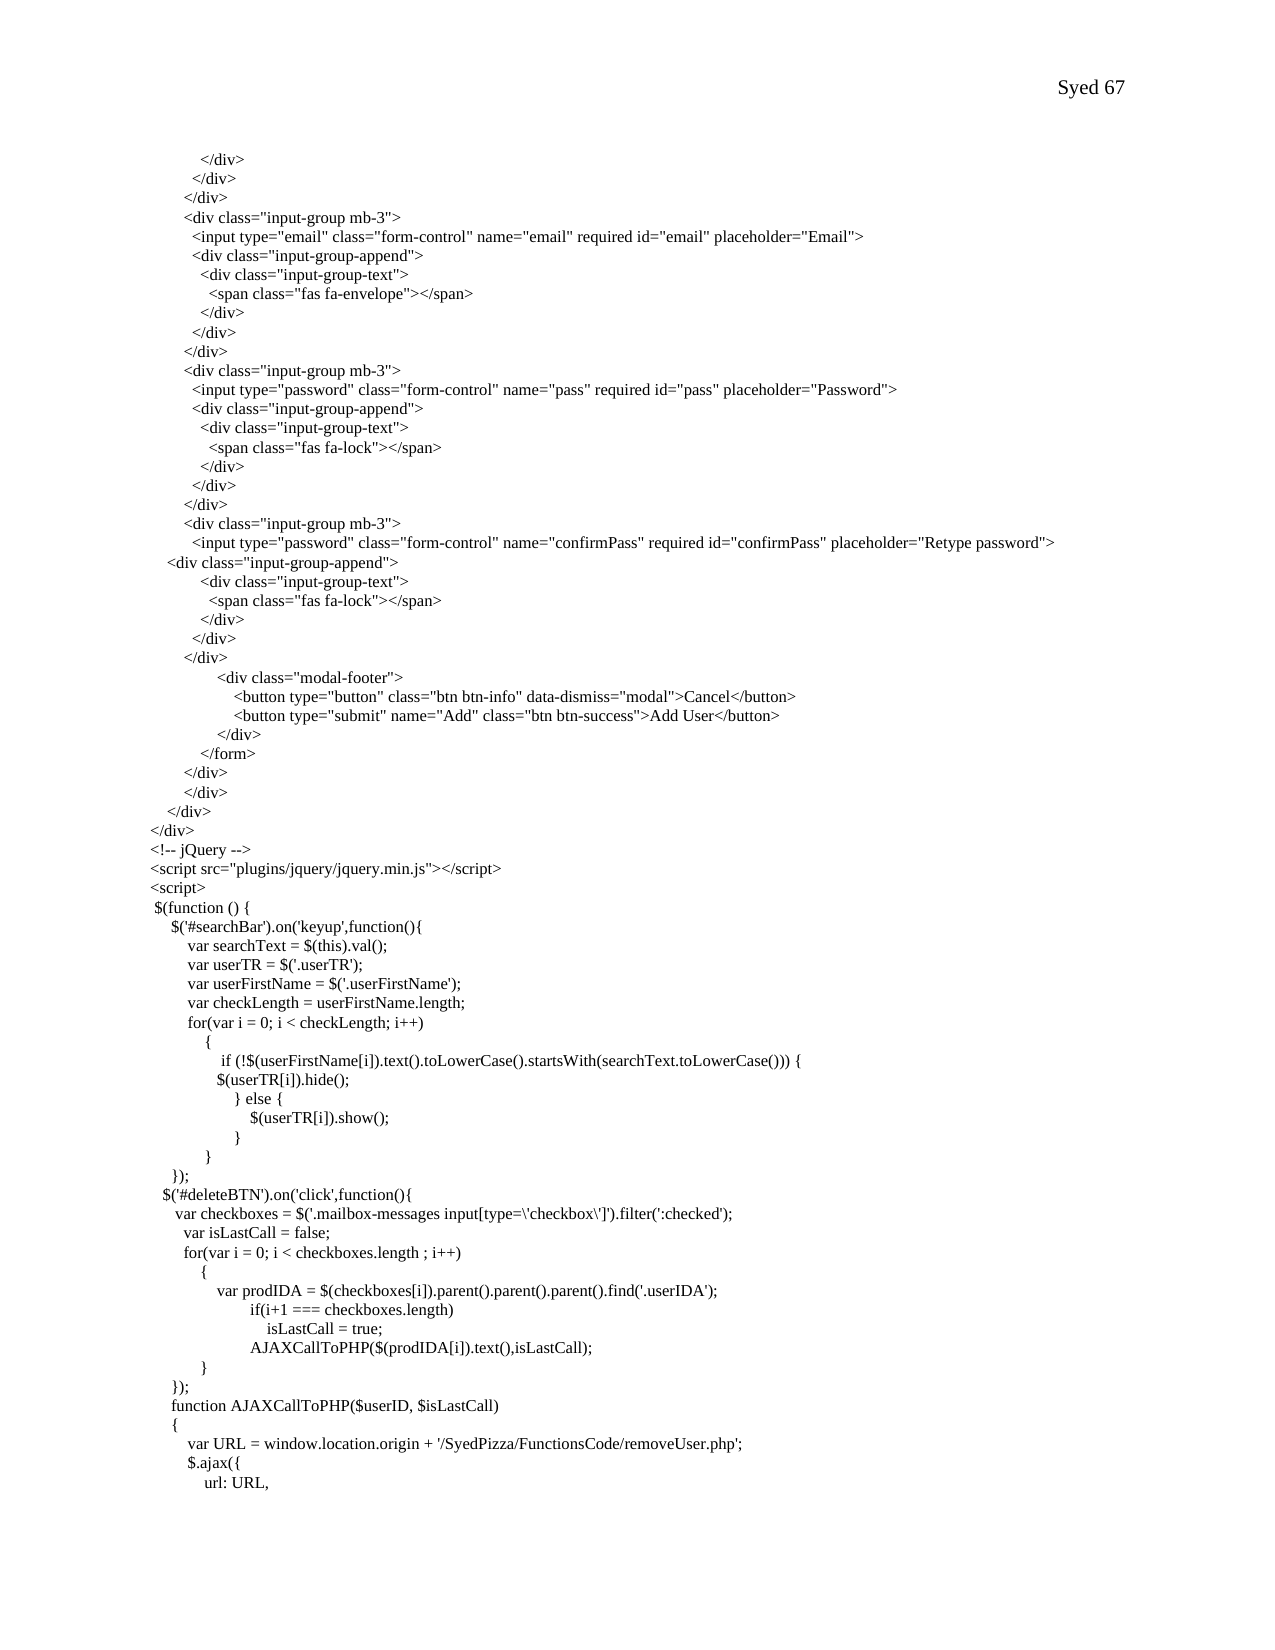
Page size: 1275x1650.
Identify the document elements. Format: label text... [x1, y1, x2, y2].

text function AJAXCallToPHP($userID, $isLastCall) [150, 1396, 1125, 1415]
text var prodIDA = $(checkboxes[i]).parent().parent().parent().find('.userIDA'); [150, 1281, 1125, 1300]
text <div class="input-group-text"> [150, 418, 1125, 437]
text $(userTR[i]).show(); [150, 1108, 1125, 1127]
text <div class="input-group mb-3"> [150, 361, 1125, 380]
text $(userTR[i]).hide(); [150, 1070, 1125, 1089]
text </div> [150, 169, 1125, 188]
text for(var i = 0; i < checkboxes.length ; i++) [150, 1242, 1125, 1262]
text if(i+1 === checkboxes.length) [150, 1300, 1125, 1319]
text $(function () { [150, 897, 1125, 917]
text <script> [150, 878, 1125, 897]
text { [150, 1032, 1125, 1051]
text <input type="email" class="form-control" name="email" required id="email" placeholder="Email"> [150, 227, 1125, 246]
text <input type="password" class="form-control" name="pass" required id="pass" placeholder="Password"> [150, 380, 1125, 399]
text isLastCall = true; [150, 1319, 1125, 1338]
text </div> [150, 821, 1125, 840]
text } else { [150, 1089, 1125, 1108]
text $('#deleteBTN').on('click',function(){ [150, 1185, 1125, 1204]
text <div class="input-group-append"> [150, 552, 1125, 572]
text </div> [150, 457, 1125, 476]
text }); [150, 1377, 1125, 1396]
text var userTR = $('.userTR'); [150, 955, 1125, 974]
text </div> [150, 802, 1125, 821]
text <div class="input-group-append"> [150, 399, 1125, 418]
text var URL = window.location.origin + '/SyedPizza/FunctionsCode/removeUser.php'; [150, 1434, 1125, 1453]
text <!-- jQuery --> [150, 840, 1125, 859]
text <div class="input-group-text"> [150, 265, 1125, 284]
text <div class="modal-footer"> [150, 667, 1125, 687]
text </div> [150, 725, 1125, 744]
text <span class="fas fa-lock"></span> [150, 437, 1125, 457]
text var checkboxes = $('.mailbox-messages input[type=\'checkbox\']').filter(':checked'); [150, 1204, 1125, 1223]
text </form> [150, 744, 1125, 763]
text for(var i = 0; i < checkLength; i++) [150, 1012, 1125, 1032]
text var userFirstName = $('.userFirstName'); [150, 974, 1125, 993]
text } [150, 1147, 1125, 1166]
text </div> [150, 150, 1125, 169]
text } [150, 1127, 1125, 1147]
text <div class="input-group mb-3"> [150, 207, 1125, 227]
text </div> [150, 629, 1125, 648]
text } [150, 1357, 1125, 1377]
text <div class="input-group mb-3"> [150, 514, 1125, 533]
text <button type="submit" name="Add" class="btn btn-success">Add User</button> [150, 706, 1125, 725]
text </div> [150, 610, 1125, 629]
text </div> [150, 476, 1125, 495]
text </div> [150, 495, 1125, 514]
text AJAXCallToPHP($(prodIDA[i]).text(),isLastCall); [150, 1338, 1125, 1357]
text var checkLength = userFirstName.length; [150, 993, 1125, 1012]
text </div> [150, 648, 1125, 667]
text </div> [150, 763, 1125, 782]
text { [150, 1415, 1125, 1434]
text }); [150, 1166, 1125, 1185]
text <script src="plugins/jquery/jquery.min.js"></script> [150, 859, 1125, 878]
text var isLastCall = false; [150, 1223, 1125, 1242]
text </div> [150, 342, 1125, 361]
text $.ajax({ [150, 1453, 1125, 1472]
text <div class="input-group-append"> [150, 246, 1125, 265]
text <div class="input-group-text"> [150, 572, 1125, 591]
text if (!$(userFirstName[i]).text().toLowerCase().startsWith(searchText.toLowerCase())) { [150, 1051, 1125, 1070]
text </div> [150, 188, 1125, 207]
text <span class="fas fa-envelope"></span> [150, 284, 1125, 303]
text var searchText = $(this).val(); [150, 936, 1125, 955]
text $('#searchBar').on('keyup',function(){ [150, 917, 1125, 936]
text <input type="password" class="form-control" name="confirmPass" required id="confirmPass" placeholder="Retype password"> [150, 533, 1125, 552]
text url: URL, [150, 1472, 1125, 1492]
text </div> [150, 782, 1125, 802]
text </div> [150, 322, 1125, 342]
text { [150, 1262, 1125, 1281]
text </div> [150, 303, 1125, 322]
text <span class="fas fa-lock"></span> [150, 591, 1125, 610]
text <button type="button" class="btn btn-info" data-dismiss="modal">Cancel</button> [150, 687, 1125, 706]
